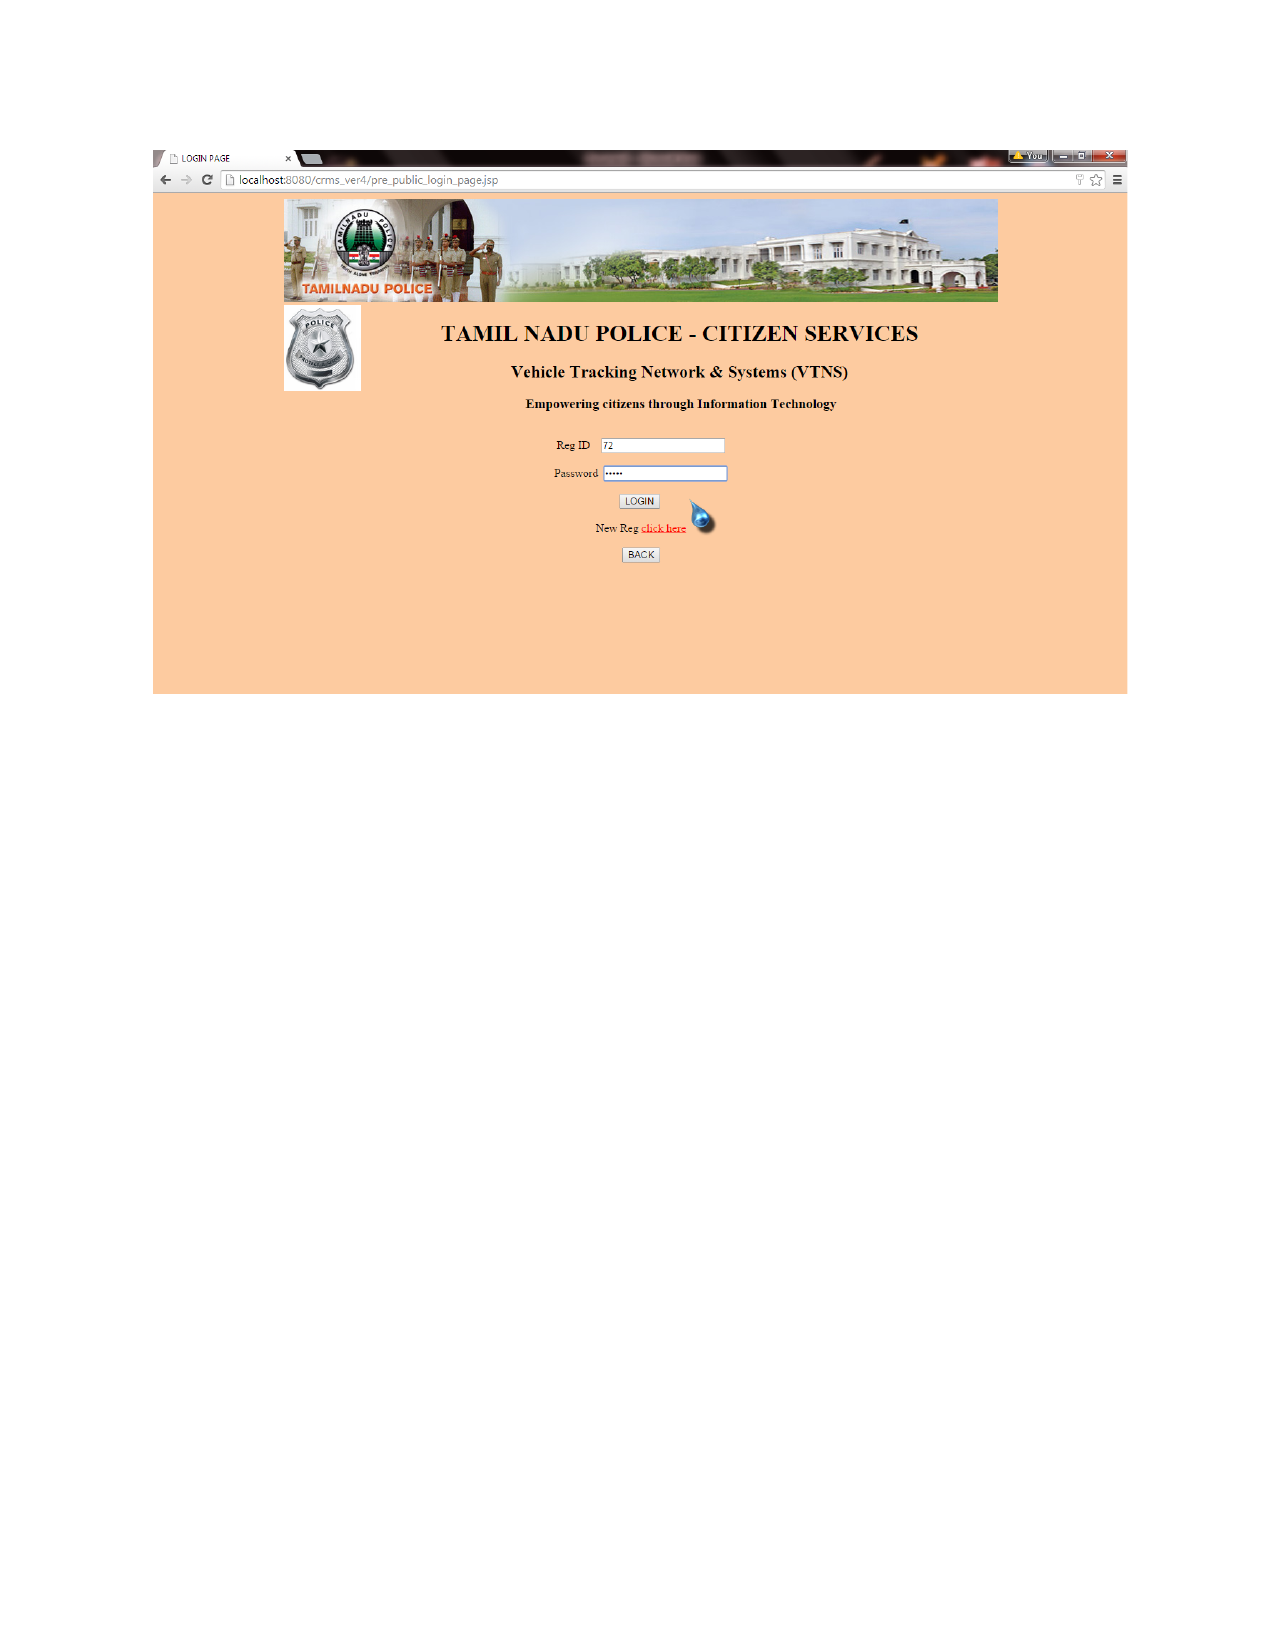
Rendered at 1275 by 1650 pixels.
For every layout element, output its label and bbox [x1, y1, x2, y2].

picture [153, 150, 1128, 694]
